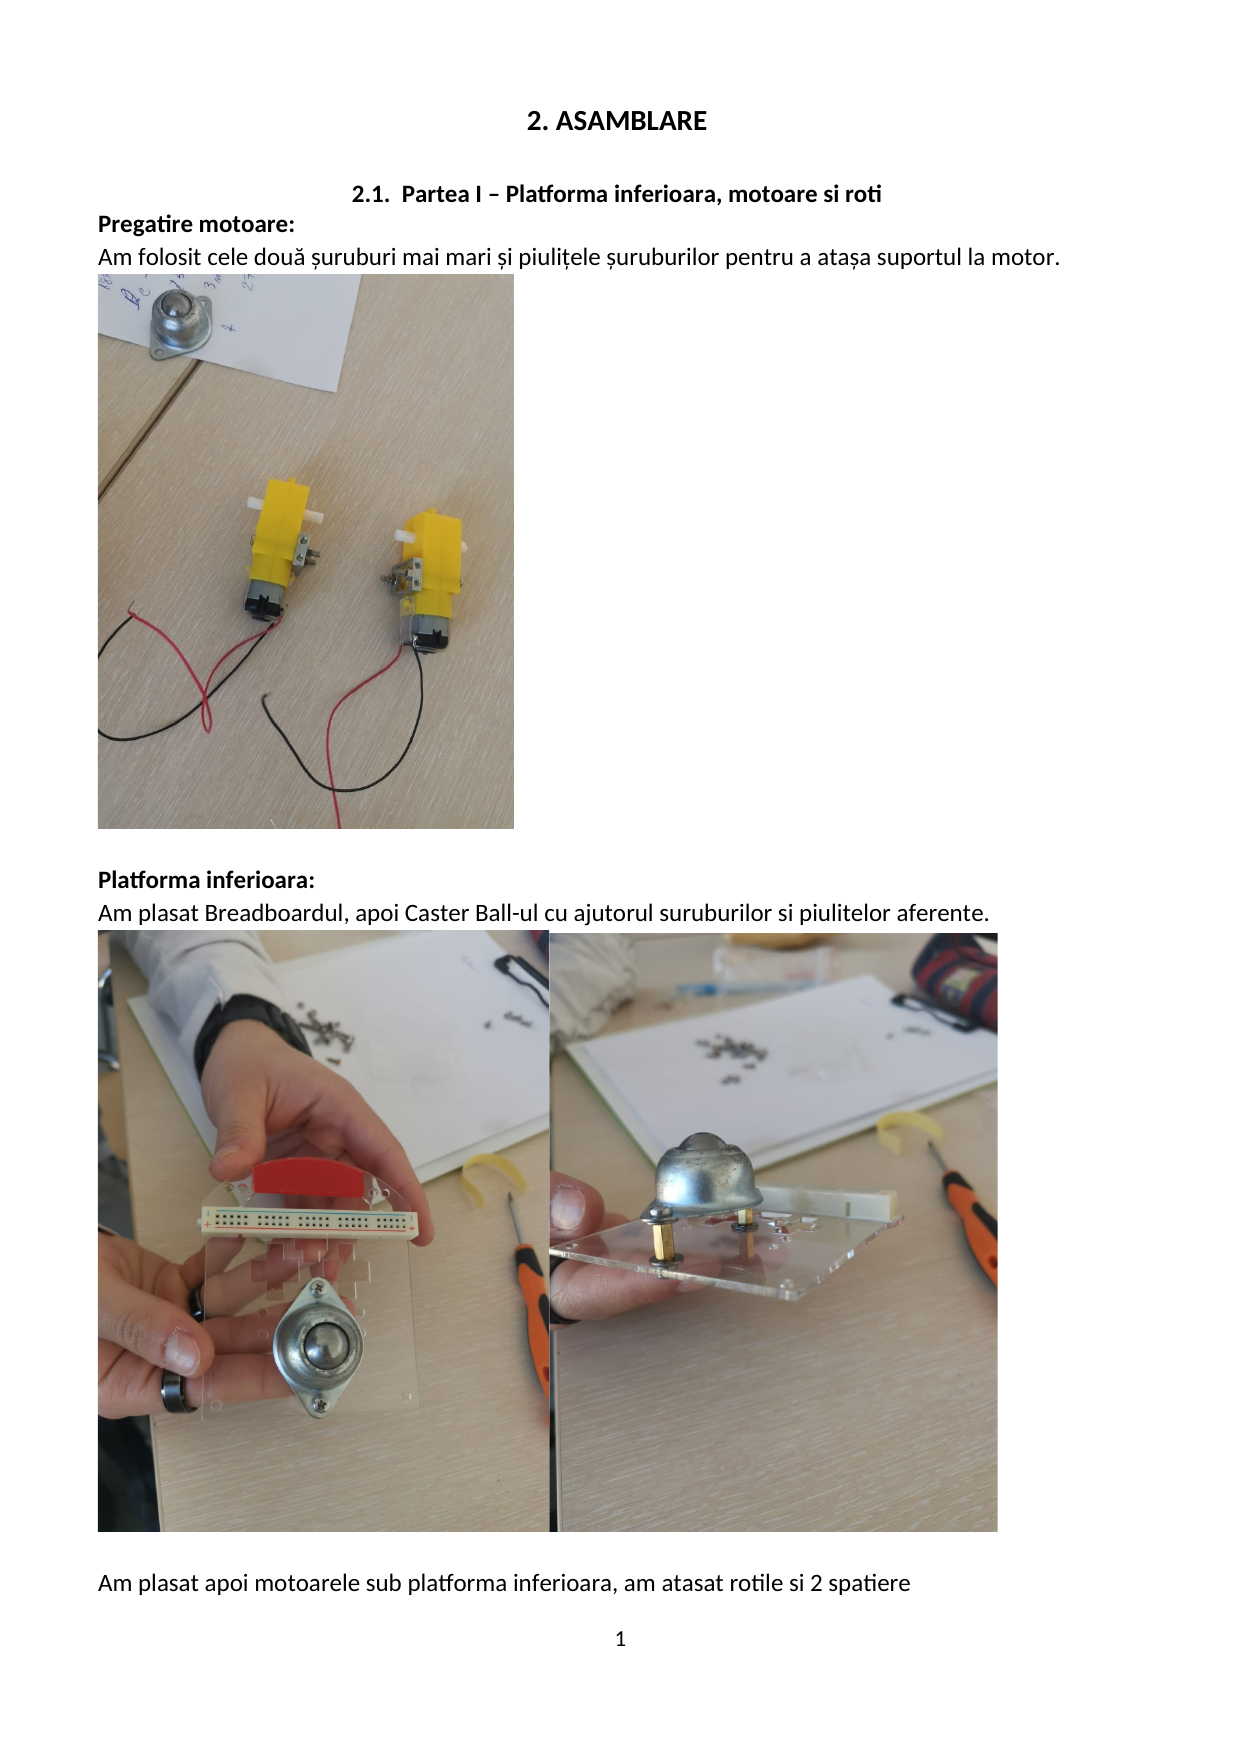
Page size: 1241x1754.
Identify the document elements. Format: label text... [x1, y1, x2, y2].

picture [97, 274, 514, 829]
text Am folosit cele două șuruburi mai mari și piulițele șuruburilor pentru a atașa suportul la motor. [98, 241, 1124, 272]
text Platforma inferioara: [98, 864, 1124, 895]
subtitle 2. ASAMBLARE [98, 102, 1136, 138]
text Pregatire motoare: [98, 208, 1124, 239]
text Am plasat Breadboardul, apoi Caster Ball-ul cu ajutorul suruburilor si piulitelor aferente. [98, 897, 1124, 928]
text Am plasat apoi motoarele sub platforma inferioara, am atasat rotile si 2 spatiere [98, 1567, 1124, 1597]
picture [97, 930, 998, 1532]
subtitle 2.1. Partea I – Platforma inferioara, motoare si roti [98, 178, 1136, 208]
